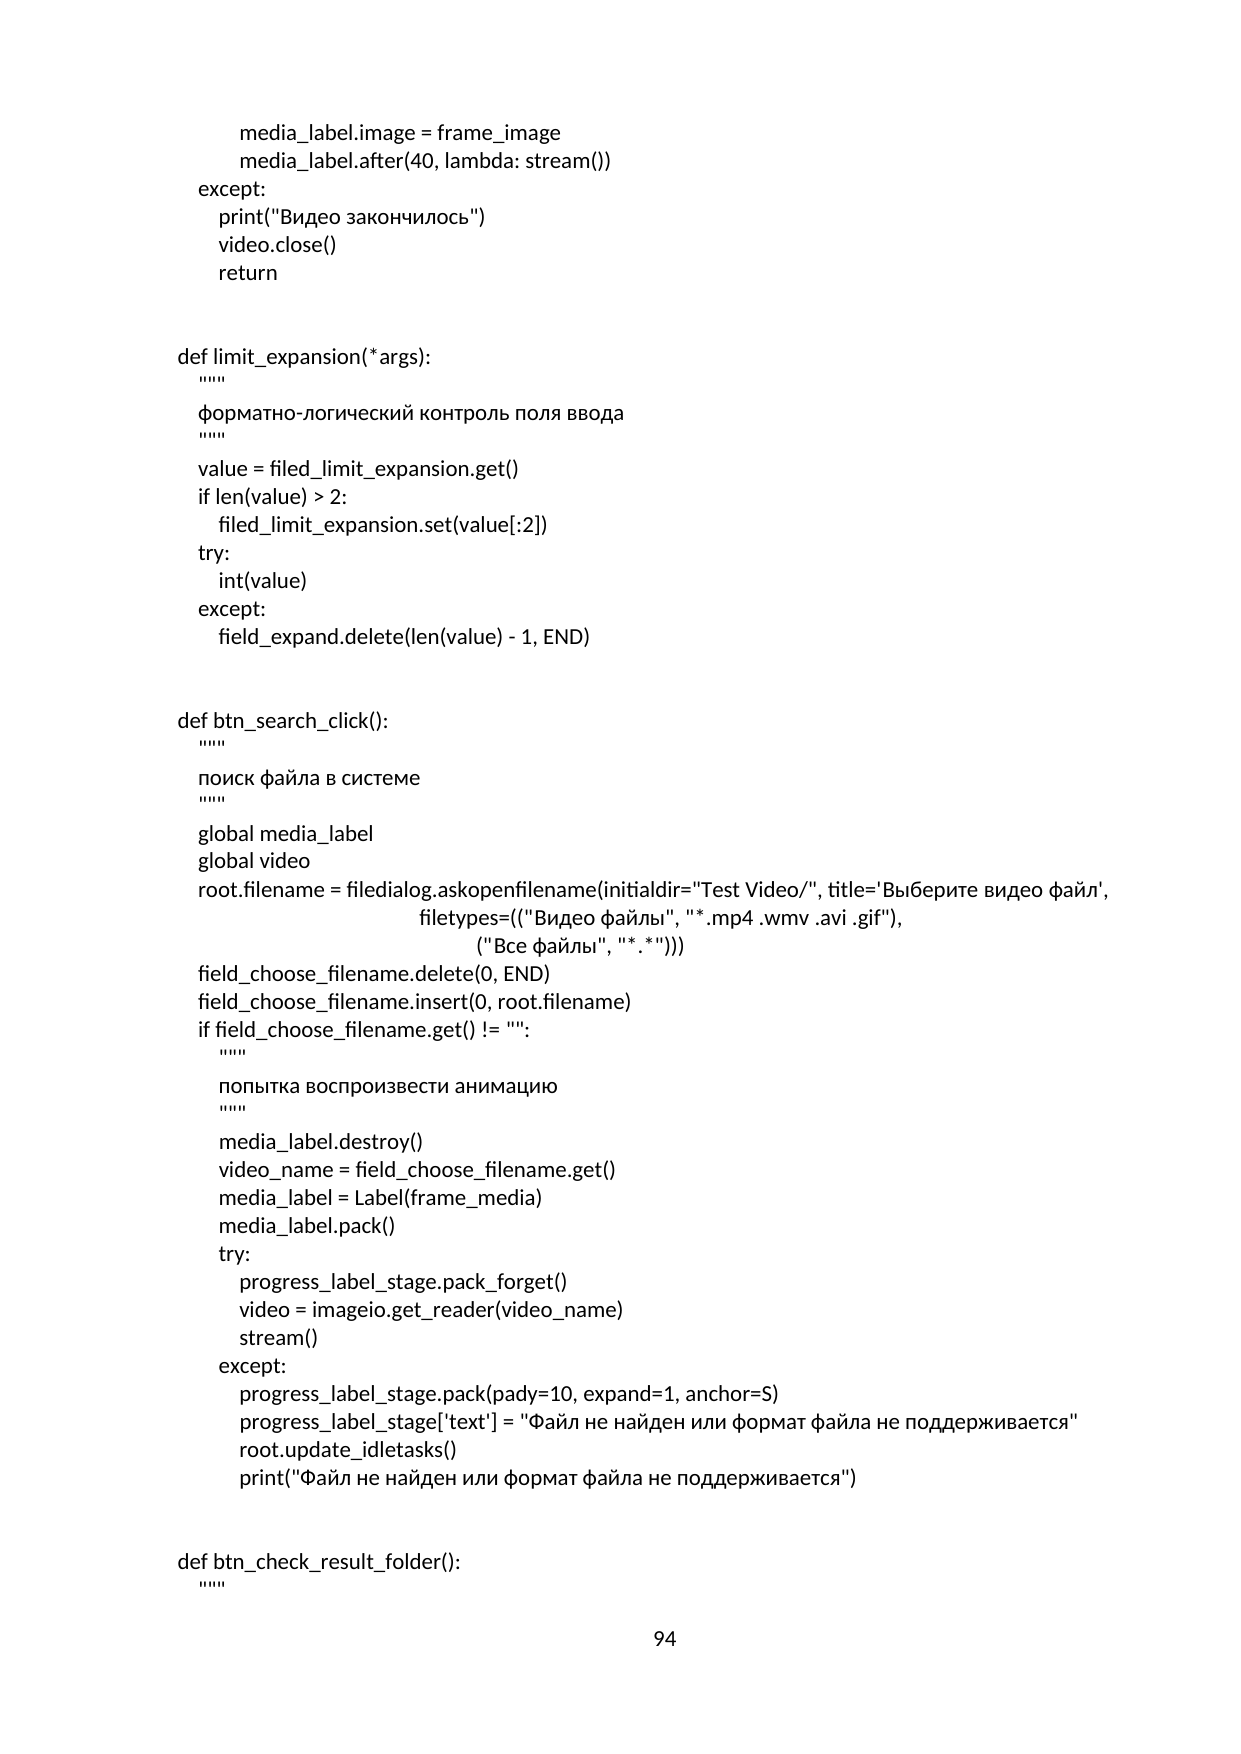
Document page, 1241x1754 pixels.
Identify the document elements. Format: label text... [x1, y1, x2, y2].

text field_choose_filename.insert(0, root.filename) [177, 987, 1152, 1015]
text except: [177, 1351, 1152, 1379]
text попытка воспроизвести анимацию [177, 1071, 1152, 1099]
text """ [177, 1043, 1152, 1071]
text filetypes=(("Видео файлы", "*.mp4 .wmv .avi .gif"), [177, 903, 1152, 931]
text """ [177, 791, 1152, 819]
text if len(value) > 2: [177, 482, 1152, 510]
text """ [177, 370, 1152, 398]
text print("Видео закончилось") [177, 202, 1152, 230]
text global media_label [177, 819, 1152, 847]
text def btn_check_result_folder(): [177, 1547, 1152, 1575]
text print("Файл не найден или формат файла не поддерживается") [177, 1463, 1152, 1491]
text progress_label_stage.pack(pady=10, expand=1, anchor=S) [177, 1379, 1152, 1407]
text progress_label_stage.pack_forget() [177, 1267, 1152, 1295]
text media_label.pack() [177, 1211, 1152, 1239]
text video.close() [177, 230, 1152, 258]
text progress_label_stage['text'] = "Файл не найден или формат файла не поддерживается" [177, 1407, 1152, 1435]
text global video [177, 847, 1152, 875]
text """ [177, 1575, 1152, 1603]
text int(value) [177, 566, 1152, 594]
text """ [177, 734, 1152, 763]
text root.update_idletasks() [177, 1435, 1152, 1463]
text media_label.after(40, lambda: stream()) [177, 146, 1152, 174]
text field_expand.delete(len(value) - 1, END) [177, 622, 1152, 651]
text media_label = Label(frame_media) [177, 1183, 1152, 1211]
text field_choose_filename.delete(0, END) [177, 959, 1152, 987]
text media_label.destroy() [177, 1127, 1152, 1155]
text поиск файла в системе [177, 763, 1152, 791]
text ("Все файлы", "*.*"))) [177, 931, 1152, 959]
text if field_choose_filename.get() != "": [177, 1015, 1152, 1043]
text stream() [177, 1323, 1152, 1351]
text try: [177, 538, 1152, 566]
text форматно-логический контроль поля ввода [177, 398, 1152, 426]
text """ [177, 426, 1152, 454]
text video_name = field_choose_filename.get() [177, 1155, 1152, 1183]
text root.filename = filedialog.askopenfilename(initialdir="Test Video/", title='Выберите видео файл', [177, 875, 1152, 903]
text filed_limit_expansion.set(value[:2]) [177, 510, 1152, 538]
text media_label.image = frame_image [177, 118, 1152, 146]
text def limit_expansion(*args): [177, 342, 1152, 370]
text def btn_search_click(): [177, 707, 1152, 734]
text video = imageio.get_reader(video_name) [177, 1295, 1152, 1323]
text try: [177, 1239, 1152, 1267]
text return [177, 258, 1152, 286]
text value = filed_limit_expansion.get() [177, 454, 1152, 482]
text """ [177, 1099, 1152, 1127]
text except: [177, 174, 1152, 202]
text except: [177, 594, 1152, 622]
